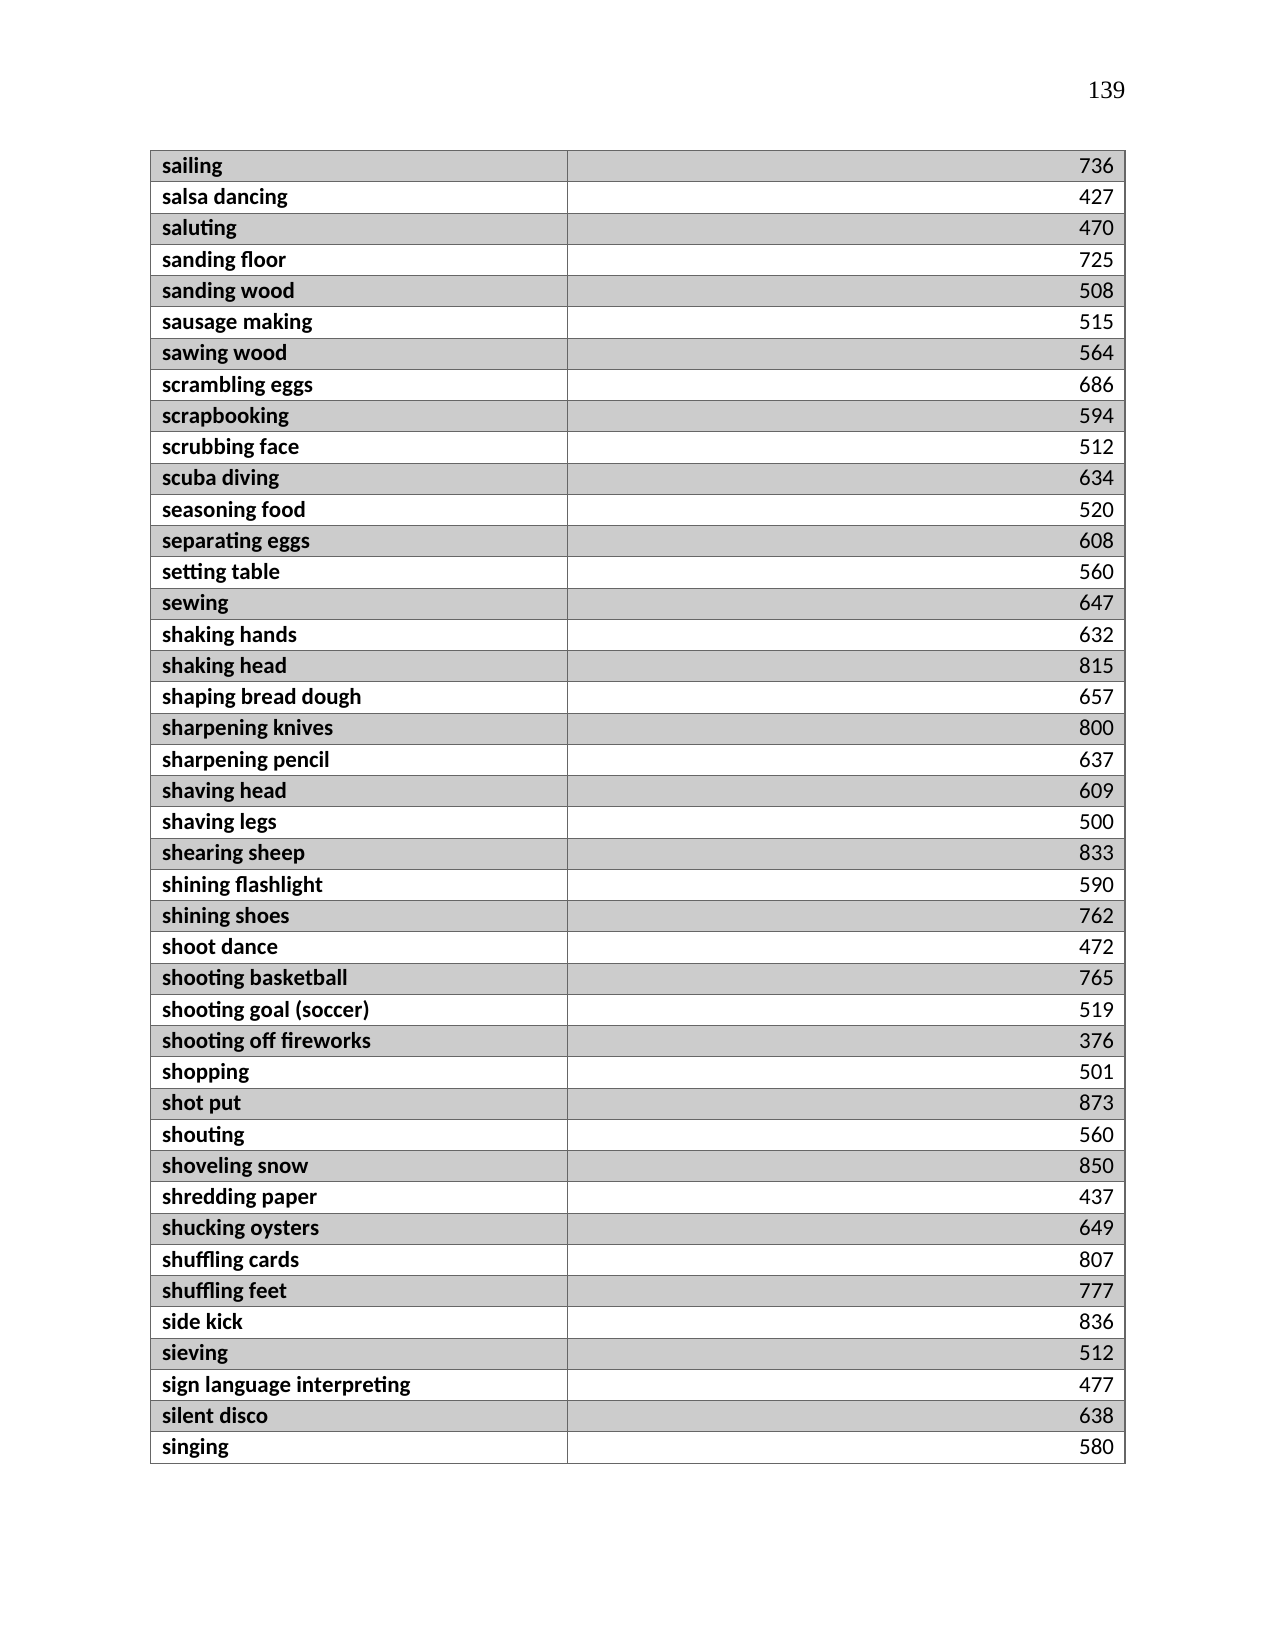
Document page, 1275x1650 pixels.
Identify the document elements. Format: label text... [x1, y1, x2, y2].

table_cell 649 [568, 1214, 1124, 1244]
table_cell salsa dancing [151, 182, 567, 212]
table_cell 477 [568, 1370, 1124, 1400]
table_cell 725 [568, 245, 1124, 275]
table_cell 609 [568, 776, 1124, 806]
table_cell 560 [568, 1120, 1124, 1150]
table_cell 472 [568, 932, 1124, 962]
table_cell shredding paper [151, 1182, 567, 1212]
table_cell shaking head [151, 651, 567, 681]
table_cell 638 [568, 1401, 1124, 1431]
table_cell 873 [568, 1089, 1124, 1119]
table_cell shoveling snow [151, 1151, 567, 1181]
table_cell 501 [568, 1057, 1124, 1087]
table_cell saluting [151, 214, 567, 244]
table_cell 376 [568, 1026, 1124, 1056]
table_cell shot put [151, 1089, 567, 1119]
table_cell 437 [568, 1182, 1124, 1212]
table_cell 512 [568, 1339, 1124, 1369]
table_cell 807 [568, 1245, 1124, 1275]
table_cell shaving head [151, 776, 567, 806]
table_cell 470 [568, 214, 1124, 244]
table_cell shaking hands [151, 620, 567, 650]
table_cell seasoning food [151, 495, 567, 525]
table_cell sharpening pencil [151, 745, 567, 775]
table_cell 836 [568, 1307, 1124, 1337]
table_cell shooting basketball [151, 964, 567, 994]
table_cell 634 [568, 464, 1124, 494]
table_cell scrubbing face [151, 432, 567, 462]
table_cell sawing wood [151, 339, 567, 369]
table_cell side kick [151, 1307, 567, 1337]
table_cell separating eggs [151, 526, 567, 556]
table_cell 647 [568, 589, 1124, 619]
table_cell 560 [568, 557, 1124, 587]
table_cell 833 [568, 839, 1124, 869]
table_cell sanding wood [151, 276, 567, 306]
table_cell 765 [568, 964, 1124, 994]
table_cell shuffling feet [151, 1276, 567, 1306]
table_cell sailing [151, 151, 567, 181]
table_cell shining shoes [151, 901, 567, 931]
table_cell 520 [568, 495, 1124, 525]
table_cell shaping bread dough [151, 682, 567, 712]
table_cell setting table [151, 557, 567, 587]
table_cell scrambling eggs [151, 370, 567, 400]
table_cell sign language interpreting [151, 1370, 567, 1400]
table_cell 686 [568, 370, 1124, 400]
table_cell 508 [568, 276, 1124, 306]
table_cell shuffling cards [151, 1245, 567, 1275]
table_cell 500 [568, 807, 1124, 837]
table_cell 657 [568, 682, 1124, 712]
table_cell sieving [151, 1339, 567, 1369]
table_cell 590 [568, 870, 1124, 900]
table_cell singing [151, 1432, 567, 1462]
table_cell 637 [568, 745, 1124, 775]
table_cell shopping [151, 1057, 567, 1087]
table_cell shooting goal (soccer) [151, 995, 567, 1025]
table_cell sanding floor [151, 245, 567, 275]
table_cell 515 [568, 307, 1124, 337]
table_cell 594 [568, 401, 1124, 431]
table_cell 736 [568, 151, 1124, 181]
table_cell 512 [568, 432, 1124, 462]
table_cell 777 [568, 1276, 1124, 1306]
table_cell shining flashlight [151, 870, 567, 900]
table_cell 580 [568, 1432, 1124, 1462]
table_cell 608 [568, 526, 1124, 556]
table_cell shooting off fireworks [151, 1026, 567, 1056]
table_cell 762 [568, 901, 1124, 931]
table_cell shaving legs [151, 807, 567, 837]
table_cell 564 [568, 339, 1124, 369]
table_cell sausage making [151, 307, 567, 337]
table_cell silent disco [151, 1401, 567, 1431]
table_cell shoot dance [151, 932, 567, 962]
table_cell 519 [568, 995, 1124, 1025]
table_cell 850 [568, 1151, 1124, 1181]
table_cell sharpening knives [151, 714, 567, 744]
table_cell scrapbooking [151, 401, 567, 431]
table_cell 815 [568, 651, 1124, 681]
table_cell scuba diving [151, 464, 567, 494]
table_cell shucking oysters [151, 1214, 567, 1244]
table_cell 427 [568, 182, 1124, 212]
table_cell shearing sheep [151, 839, 567, 869]
table_cell sewing [151, 589, 567, 619]
table_cell 800 [568, 714, 1124, 744]
table_cell 632 [568, 620, 1124, 650]
table_cell shouting [151, 1120, 567, 1150]
